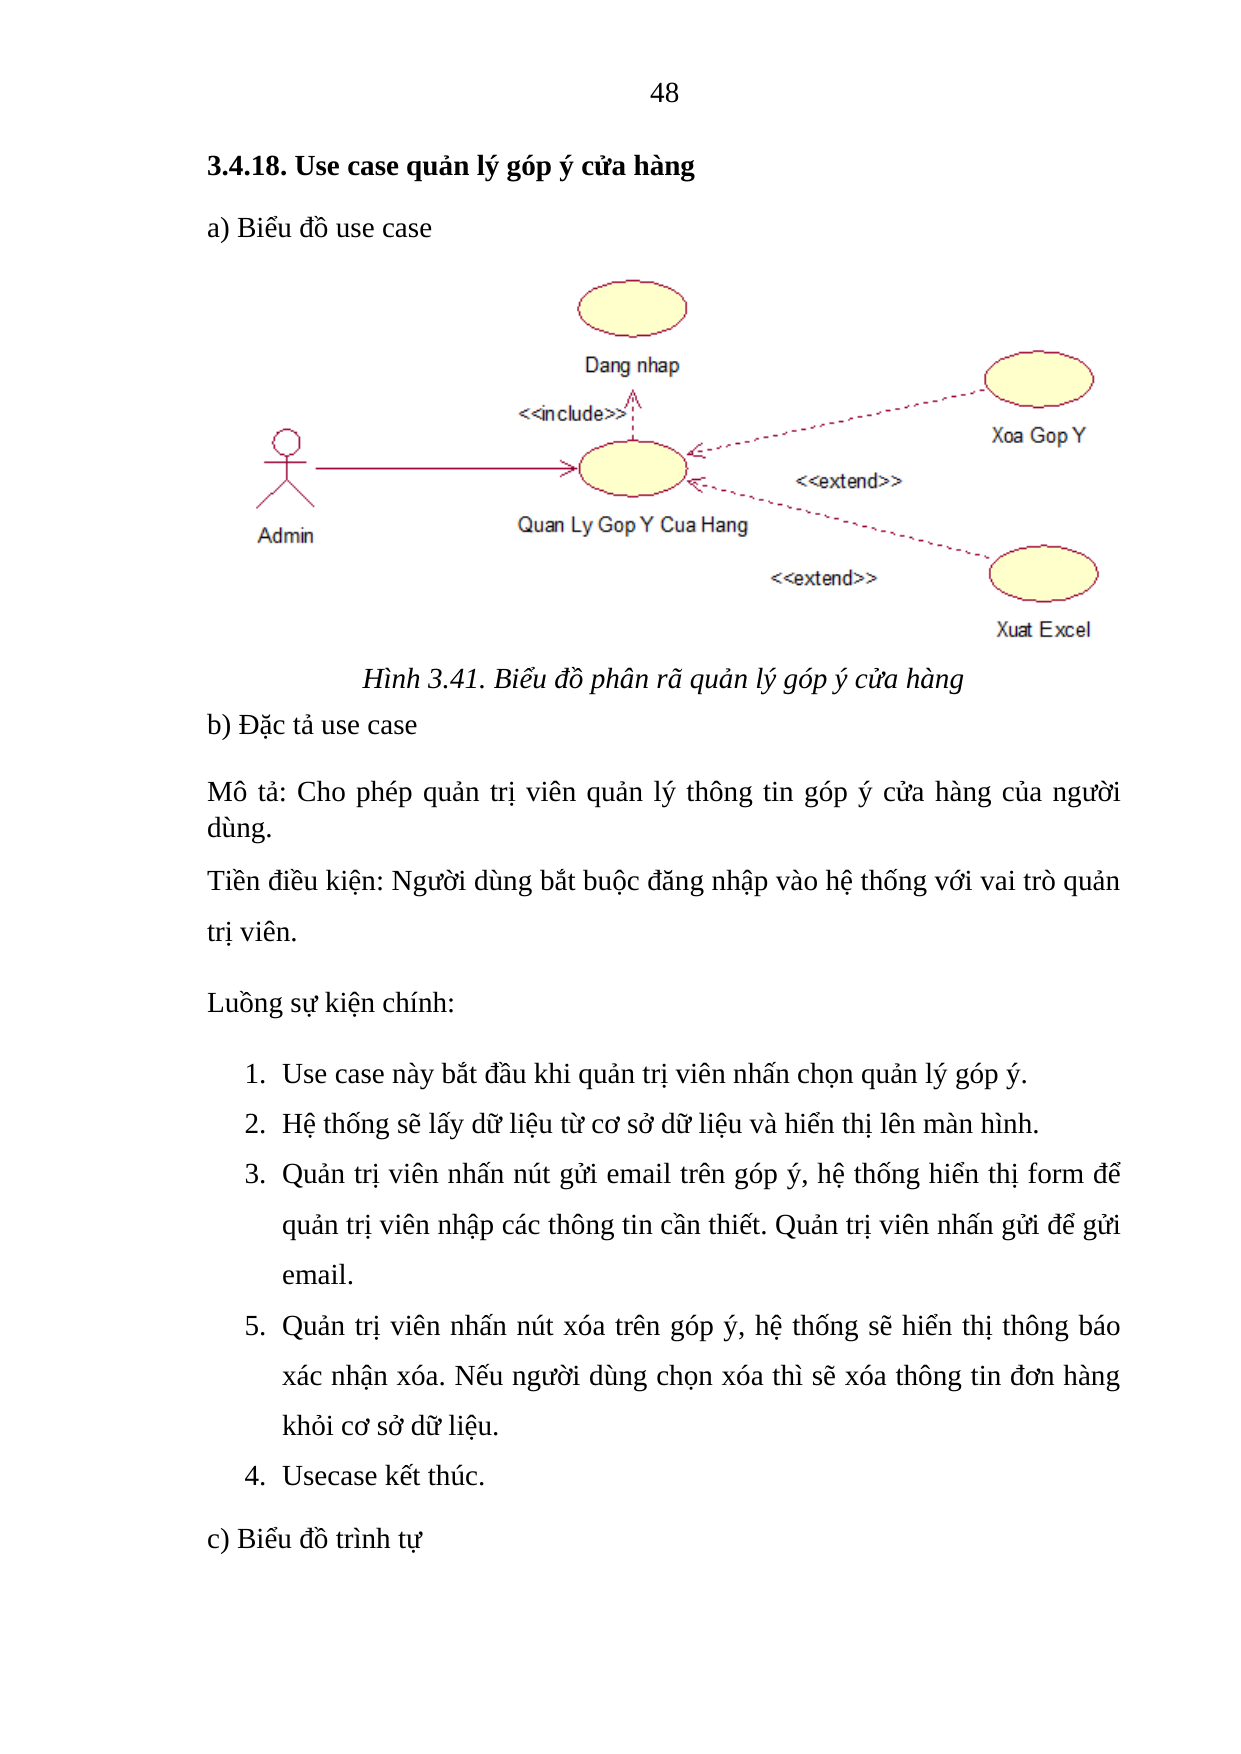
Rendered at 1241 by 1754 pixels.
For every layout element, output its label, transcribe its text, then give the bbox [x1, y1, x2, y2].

list Quản trị viên nhấn nút gửi email trên góp ý, hệ thống hiển thị form để quản trị viên nhập các thông tin cần thiết. Quản trị viên nhấn gửi để gửi email. [244, 1157, 1122, 1291]
list Usecase kết thúc. [244, 1458, 1122, 1492]
picture [219, 277, 1109, 645]
text c) Biểu đồ trình tự [207, 1521, 1122, 1555]
list Use case này bắt đầu khi quản trị viên nhấn chọn quản lý góp ý. [244, 1056, 1122, 1089]
text a) Biểu đồ use case [207, 211, 1122, 244]
list Quản trị viên nhấn nút xóa trên góp ý, hệ thống sẽ hiển thị thông báo xác nhận xóa. Nếu người dùng chọn xóa thì sẽ xóa thông tin đơn hàng khỏi cơ sở dữ liệu. [244, 1308, 1122, 1442]
subtitle Use case quản lý góp ý cửa hàng [207, 148, 1122, 181]
text Tiền điều kiện: Người dùng bắt buộc đăng nhập vào hệ thống với vai trò quản trị viên. [207, 863, 1122, 947]
text Mô tả: Cho phép quản trị viên quản lý thông tin góp ý cửa hàng của người dùng. [207, 774, 1122, 844]
list Hệ thống sẽ lấy dữ liệu từ cơ sở dữ liệu và hiển thị lên màn hình. [244, 1106, 1122, 1140]
text Luồng sự kiện chính: [207, 985, 1122, 1018]
text b) Đặc tả use case [207, 707, 1122, 741]
